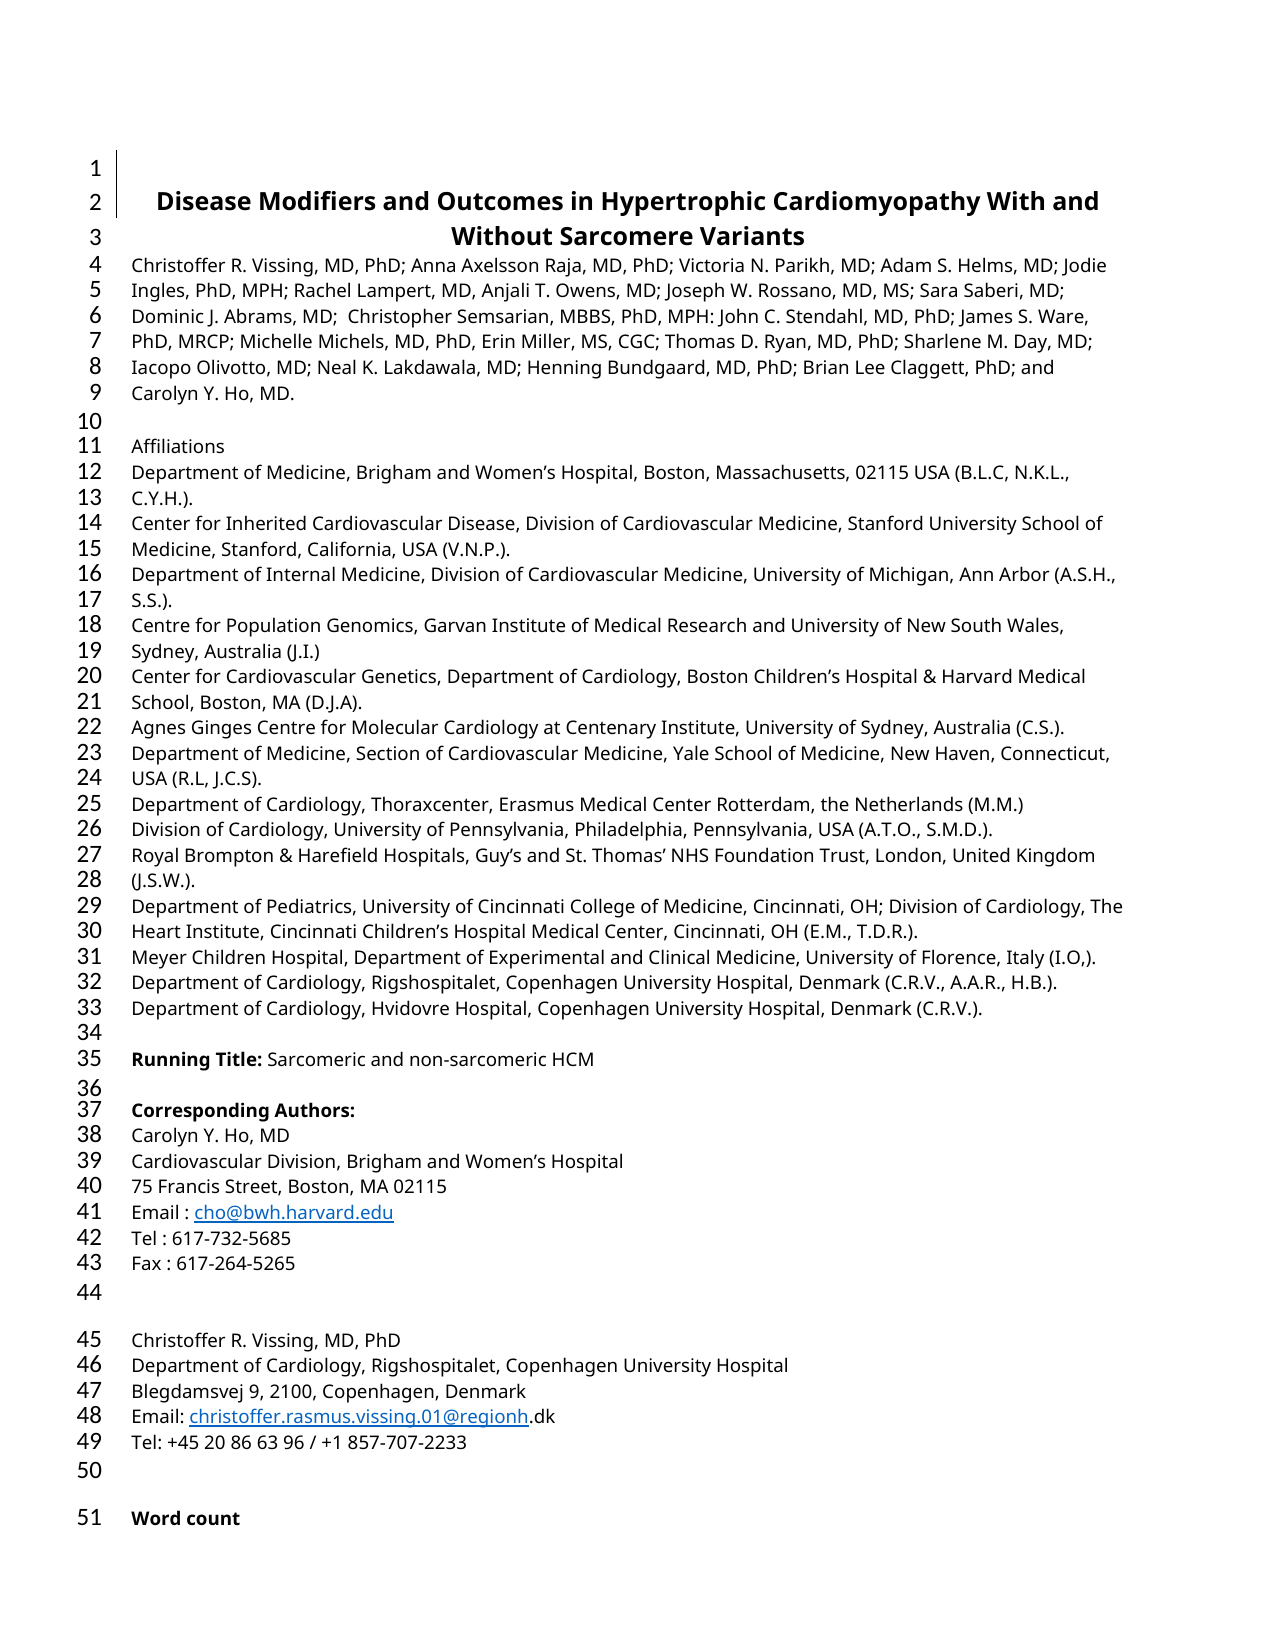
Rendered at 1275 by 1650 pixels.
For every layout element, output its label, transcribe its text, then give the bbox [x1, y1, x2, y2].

text Department of Cardiology, Thoraxcenter, Erasmus Medical Center Rotterdam, the Netherlands (M.M.) [131, 791, 1125, 817]
text Christoffer R. Vissing, MD, PhD [131, 1327, 1125, 1352]
text Word count [131, 1506, 1125, 1531]
text Department of Pediatrics, University of Cincinnati College of Medicine, Cincinnati, OH; Division of Cardiology, The Heart Institute, Cincinnati Children’s Hospital Medical Center, Cincinnati, OH (E.M., T.D.R.). [131, 893, 1125, 944]
text Tel: +45 20 86 63 96 / +1 857-707-2233 [131, 1429, 1125, 1454]
text Centre for Population Genomics, Garvan Institute of Medical Research and University of New South Wales, Sydney, Australia (J.I.) [131, 612, 1125, 663]
text Department of Cardiology, Hvidovre Hospital, Copenhagen University Hospital, Denmark (C.R.V.). [131, 995, 1125, 1021]
text Christoffer R. Vissing, MD, PhD; Anna Axelsson Raja, MD, PhD; Victoria N. Parikh, MD; Adam S. Helms, MD; Jodie Ingles, PhD, MPH; Rachel Lampert, MD, Anjali T. Owens, MD; Joseph W. Rossano, MD, MS; Sara Saberi, MD; Dominic J. Abrams, MD; Christopher Semsarian, MBBS, PhD, MPH: John C. Stendahl, MD, PhD; James S. Ware, PhD, MRCP; Michelle Michels, MD, PhD, Erin Miller, MS, CGC; Thomas D. Ryan, MD, PhD; Sharlene M. Day, MD; Iacopo Olivotto, MD; Neal K. Lakdawala, MD; Henning Bundgaard, MD, PhD; Brian Lee Claggett, PhD; and Carolyn Y. Ho, MD. [131, 252, 1125, 405]
text Agnes Ginges Centre for Molecular Cardiology at Centenary Institute, University of Sydney, Australia (C.S.). [131, 714, 1125, 740]
text Email : cho@bwh.harvard.edu [131, 1199, 1125, 1225]
text Meyer Children Hospital, Department of Experimental and Clinical Medicine, University of Florence, Italy (I.O,). [131, 944, 1125, 970]
text Department of Cardiology, Rigshospitalet, Copenhagen University Hospital [131, 1352, 1125, 1378]
text 75 Francis Street, Boston, MA 02115 [131, 1174, 1125, 1199]
text Department of Medicine, Section of Cardiovascular Medicine, Yale School of Medicine, New Haven, Connecticut, USA (R.L, J.C.S). [131, 740, 1125, 791]
text Center for Inherited Cardiovascular Disease, Division of Cardiovascular Medicine, Stanford University School of Medicine, Stanford, California, USA (V.N.P.). [131, 510, 1125, 561]
text Center for Cardiovascular Genetics, Department of Cardiology, Boston Children’s Hospital & Harvard Medical School, Boston, MA (D.J.A). [131, 663, 1125, 714]
text Disease Modifiers and Outcomes in Hypertrophic Cardiomyopathy With and Without Sarcomere Variants [131, 184, 1125, 252]
text Affiliations [131, 434, 1125, 459]
text Department of Cardiology, Rigshospitalet, Copenhagen University Hospital, Denmark (C.R.V., A.A.R., H.B.). [131, 970, 1125, 995]
text Department of Medicine, Brigham and Women’s Hospital, Boston, Massachusetts, 02115 USA (B.L.C, N.K.L., C.Y.H.). [131, 459, 1125, 510]
text Corresponding Authors: [131, 1097, 1125, 1123]
text Blegdamsvej 9, 2100, Copenhagen, Denmark [131, 1378, 1125, 1403]
text Tel : 617-732-5685 [131, 1225, 1125, 1250]
text Running Title: Sarcomeric and non-sarcomeric HCM [131, 1046, 1125, 1072]
text Carolyn Y. Ho, MD [131, 1123, 1125, 1148]
text Department of Internal Medicine, Division of Cardiovascular Medicine, University of Michigan, Ann Arbor (A.S.H., S.S.). [131, 561, 1125, 612]
text Division of Cardiology, University of Pennsylvania, Philadelphia, Pennsylvania, USA (A.T.O., S.M.D.). [131, 817, 1125, 842]
text Cardiovascular Division, Brigham and Women’s Hospital [131, 1148, 1125, 1174]
text Fax : 617-264-5265 [131, 1250, 1125, 1276]
text Email: christoffer.rasmus.vissing.01@regionh.dk [131, 1403, 1125, 1429]
text Royal Brompton & Harefield Hospitals, Guy’s and St. Thomas’ NHS Foundation Trust, London, United Kingdom (J.S.W.). [131, 842, 1125, 893]
